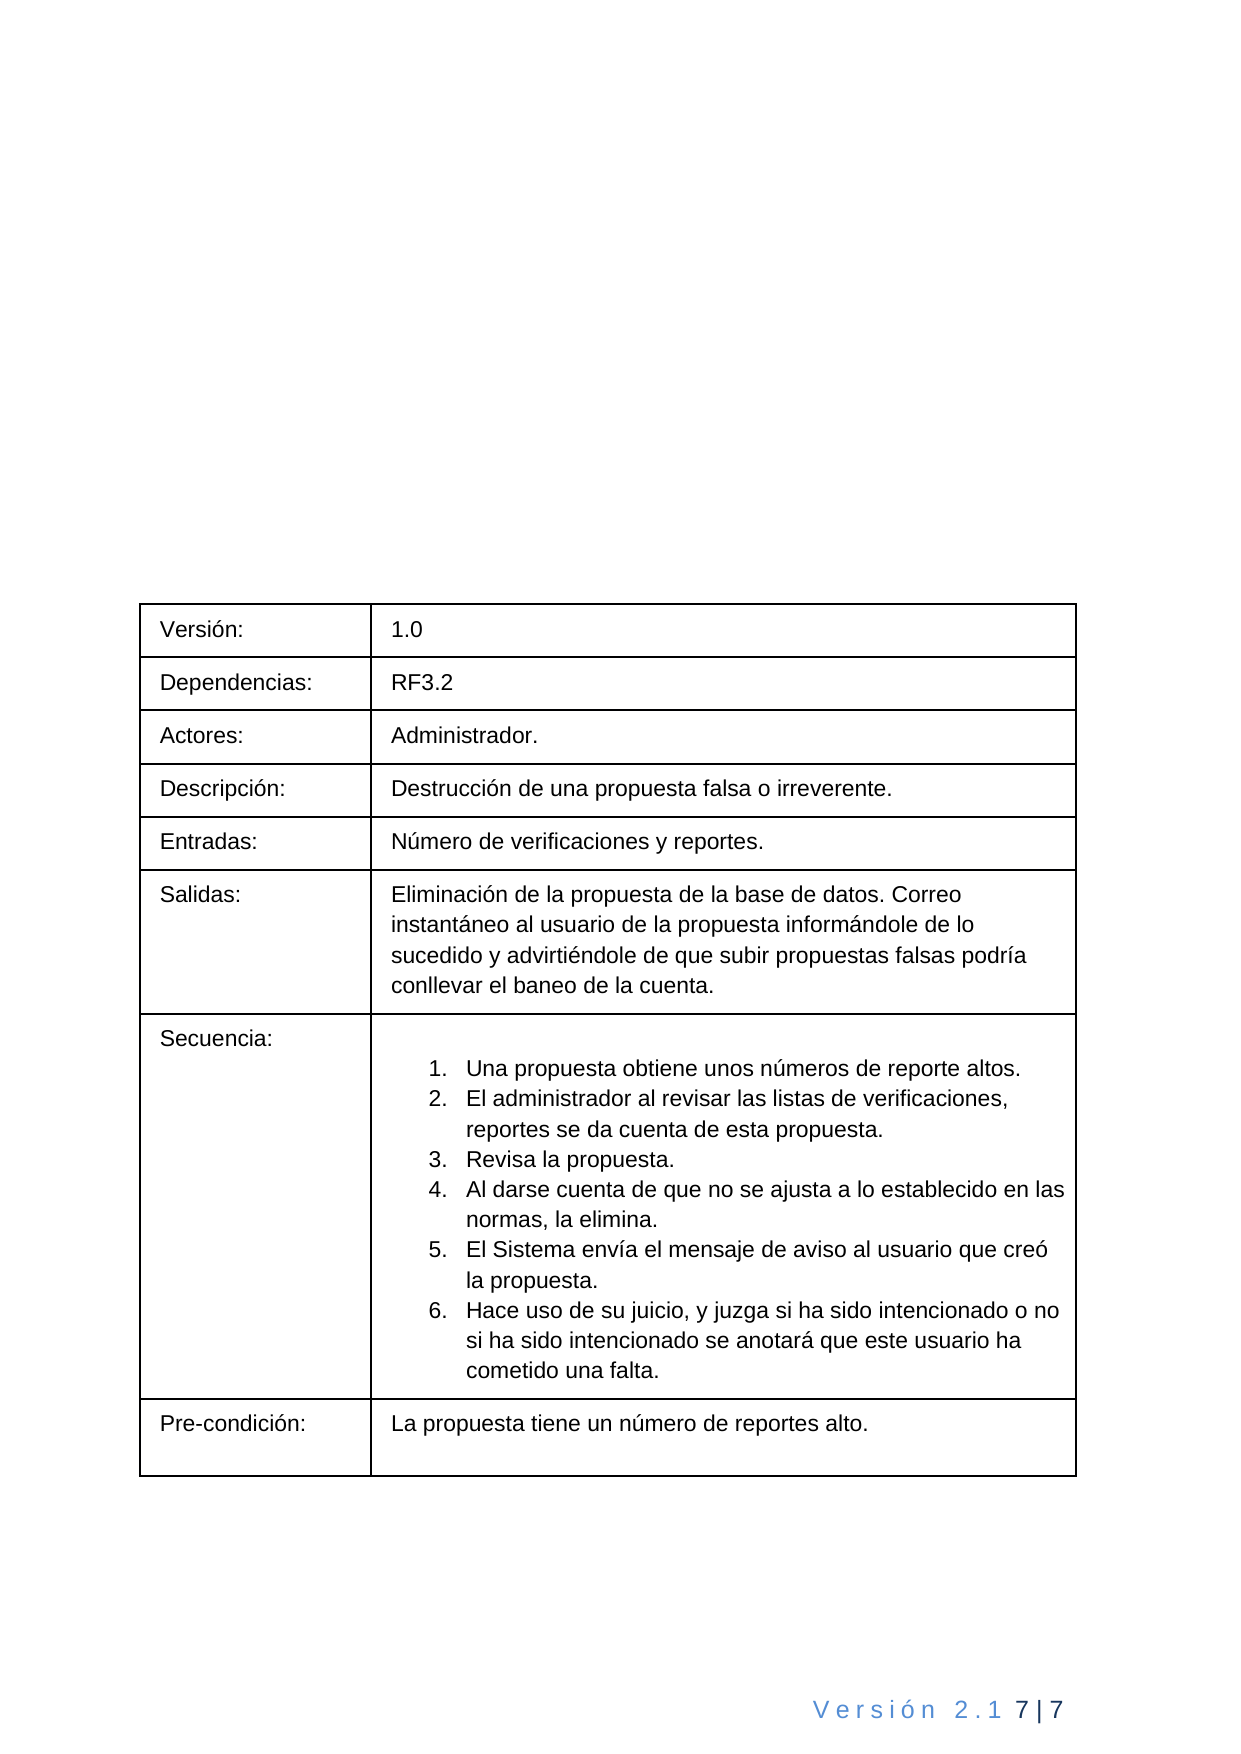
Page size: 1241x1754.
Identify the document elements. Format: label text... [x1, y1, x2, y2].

table_cell Entradas: [141, 818, 370, 869]
table_cell Eliminación de la propuesta de la base de datos. Correo instantáneo al usuario de la propuesta informándole de lo sucedido y advirtiéndole de que subir propuestas falsas podría conllevar el baneo de la cuenta. [372, 871, 1075, 1012]
table_cell Actores: [141, 711, 370, 762]
table_cell Salidas: [141, 871, 370, 1012]
table_cell Destrucción de una propuesta falsa o irreverente. [372, 765, 1075, 816]
table_cell Número de verificaciones y reportes. [372, 818, 1075, 869]
table_header Versión: [141, 605, 370, 656]
table_cell Descripción: [141, 765, 370, 816]
table_header 1.0 [372, 605, 1075, 656]
table_cell La propuesta tiene un número de reportes alto. [372, 1400, 1075, 1475]
table_cell Dependencias: [141, 658, 370, 709]
table_cell RF3.2 [372, 658, 1075, 709]
table_cell Pre-condición: [141, 1400, 370, 1475]
table_cell Secuencia: [141, 1015, 370, 1398]
table_cell Una propuesta obtiene unos números de reporte altos. El administrador al revisar las listas de verificaciones, reportes se da cuenta de esta propuesta. Revisa la propuesta. Al darse cuenta de que no se ajusta a lo establecido en las normas, la elimina. El Sistema envía el mensaje de aviso al usuario que creó la propuesta. Hace uso de su juicio, y juzga si ha sido intencionado o no si ha sido intencionado se anotará que este usuario ha cometido una falta. [372, 1015, 1075, 1398]
table_cell Administrador. [372, 711, 1075, 762]
